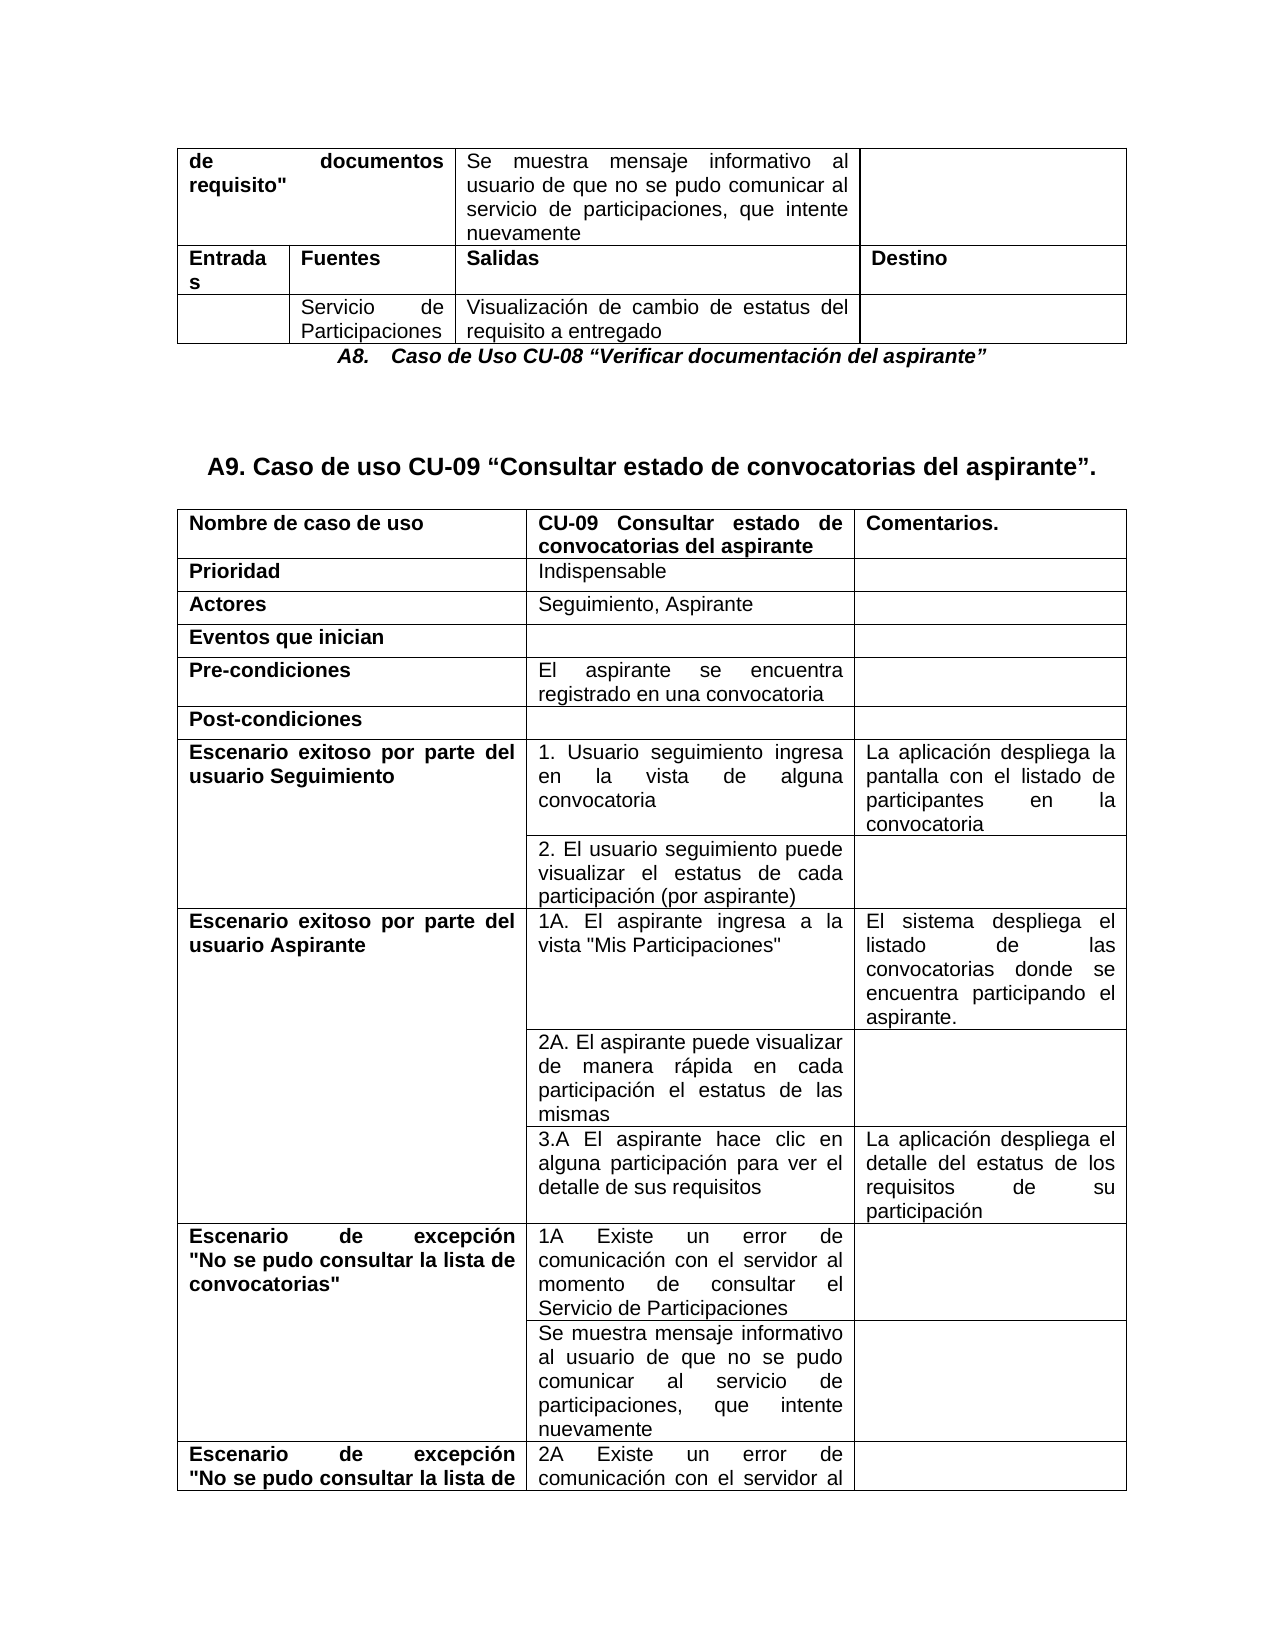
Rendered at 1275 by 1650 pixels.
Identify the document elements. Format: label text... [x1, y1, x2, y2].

table_cell [855, 658, 1126, 706]
table_cell Fuentes [290, 246, 455, 293]
table_cell 3.A El aspirante hace clic en alguna participación para ver el detalle de sus requisitos [527, 1127, 854, 1223]
table_cell [861, 149, 1126, 244]
table_cell Eventos que inician [178, 625, 526, 657]
table_cell Entradas [178, 246, 289, 293]
table_cell [855, 592, 1126, 624]
text A9. Caso de uso CU-09 “Consultar estado de convocatorias del aspirante”. [177, 452, 1127, 481]
table_cell Pre-condiciones [178, 658, 526, 706]
table_cell [527, 625, 854, 657]
table_header Comentarios. [855, 510, 1126, 558]
table_cell [861, 295, 1126, 342]
table_cell Servicio de Participaciones [290, 295, 455, 342]
table_cell [855, 1442, 1126, 1489]
table_cell [178, 295, 289, 342]
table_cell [527, 1442, 854, 1489]
table_cell Actores [178, 592, 526, 624]
table_cell Se muestra mensaje informativo al usuario de que no se pudo comunicar al servicio de participaciones, que intente nuevamente [456, 149, 859, 244]
table_cell La aplicación despliega el detalle del estatus de los requisitos de su participación [855, 1127, 1126, 1223]
table_cell 1. Usuario seguimiento ingresa en la vista de alguna convocatoria [527, 740, 854, 835]
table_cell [178, 149, 455, 244]
table_header CU-09 Consultar estado de convocatorias del aspirante [527, 510, 854, 558]
table_cell Escenario exitoso por parte del usuario Seguimiento [178, 740, 526, 908]
table_cell Seguimiento, Aspirante [527, 592, 854, 624]
table_cell Visualización de cambio de estatus del requisito a entregado [456, 295, 859, 342]
table_cell [527, 707, 854, 738]
table_cell [855, 1030, 1126, 1126]
table_cell El sistema despliega el listado de las convocatorias donde se encuentra participando el aspirante. [855, 909, 1126, 1029]
text Caso de Uso CU-08 “Verificar documentación del aspirante” [215, 344, 1127, 367]
table_cell Prioridad [178, 559, 526, 591]
table_cell Escenario de excepción "No se pudo consultar la lista de convocatorias" [178, 1224, 526, 1441]
table_cell Se muestra mensaje informativo al usuario de que no se pudo comunicar al servicio de participaciones, que intente nuevamente [527, 1321, 854, 1441]
table_cell 2. El usuario seguimiento puede visualizar el estatus de cada participación (por aspirante) [527, 836, 854, 908]
table_cell La aplicación despliega la pantalla con el listado de participantes en la convocatoria [855, 740, 1126, 835]
table_cell 1A Existe un error de comunicación con el servidor al momento de consultar el Servicio de Participaciones [527, 1224, 854, 1320]
table_cell Post-condiciones [178, 707, 526, 738]
table_cell [855, 707, 1126, 738]
table_cell [855, 625, 1126, 657]
table_cell Escenario exitoso por parte del usuario Aspirante [178, 909, 526, 1223]
table_cell 1A. El aspirante ingresa a la vista "Mis Participaciones" [527, 909, 854, 1029]
table_cell Destino [861, 246, 1126, 293]
table_cell [855, 1321, 1126, 1441]
table_header Nombre de caso de uso [178, 510, 526, 558]
table_cell [855, 559, 1126, 591]
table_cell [178, 1442, 526, 1489]
table_cell Salidas [456, 246, 859, 293]
table_cell El aspirante se encuentra registrado en una convocatoria [527, 658, 854, 706]
table_cell Indispensable [527, 559, 854, 591]
table_cell [855, 1224, 1126, 1320]
table_cell [855, 836, 1126, 908]
table_cell 2A. El aspirante puede visualizar de manera rápida en cada participación el estatus de las mismas [527, 1030, 854, 1126]
